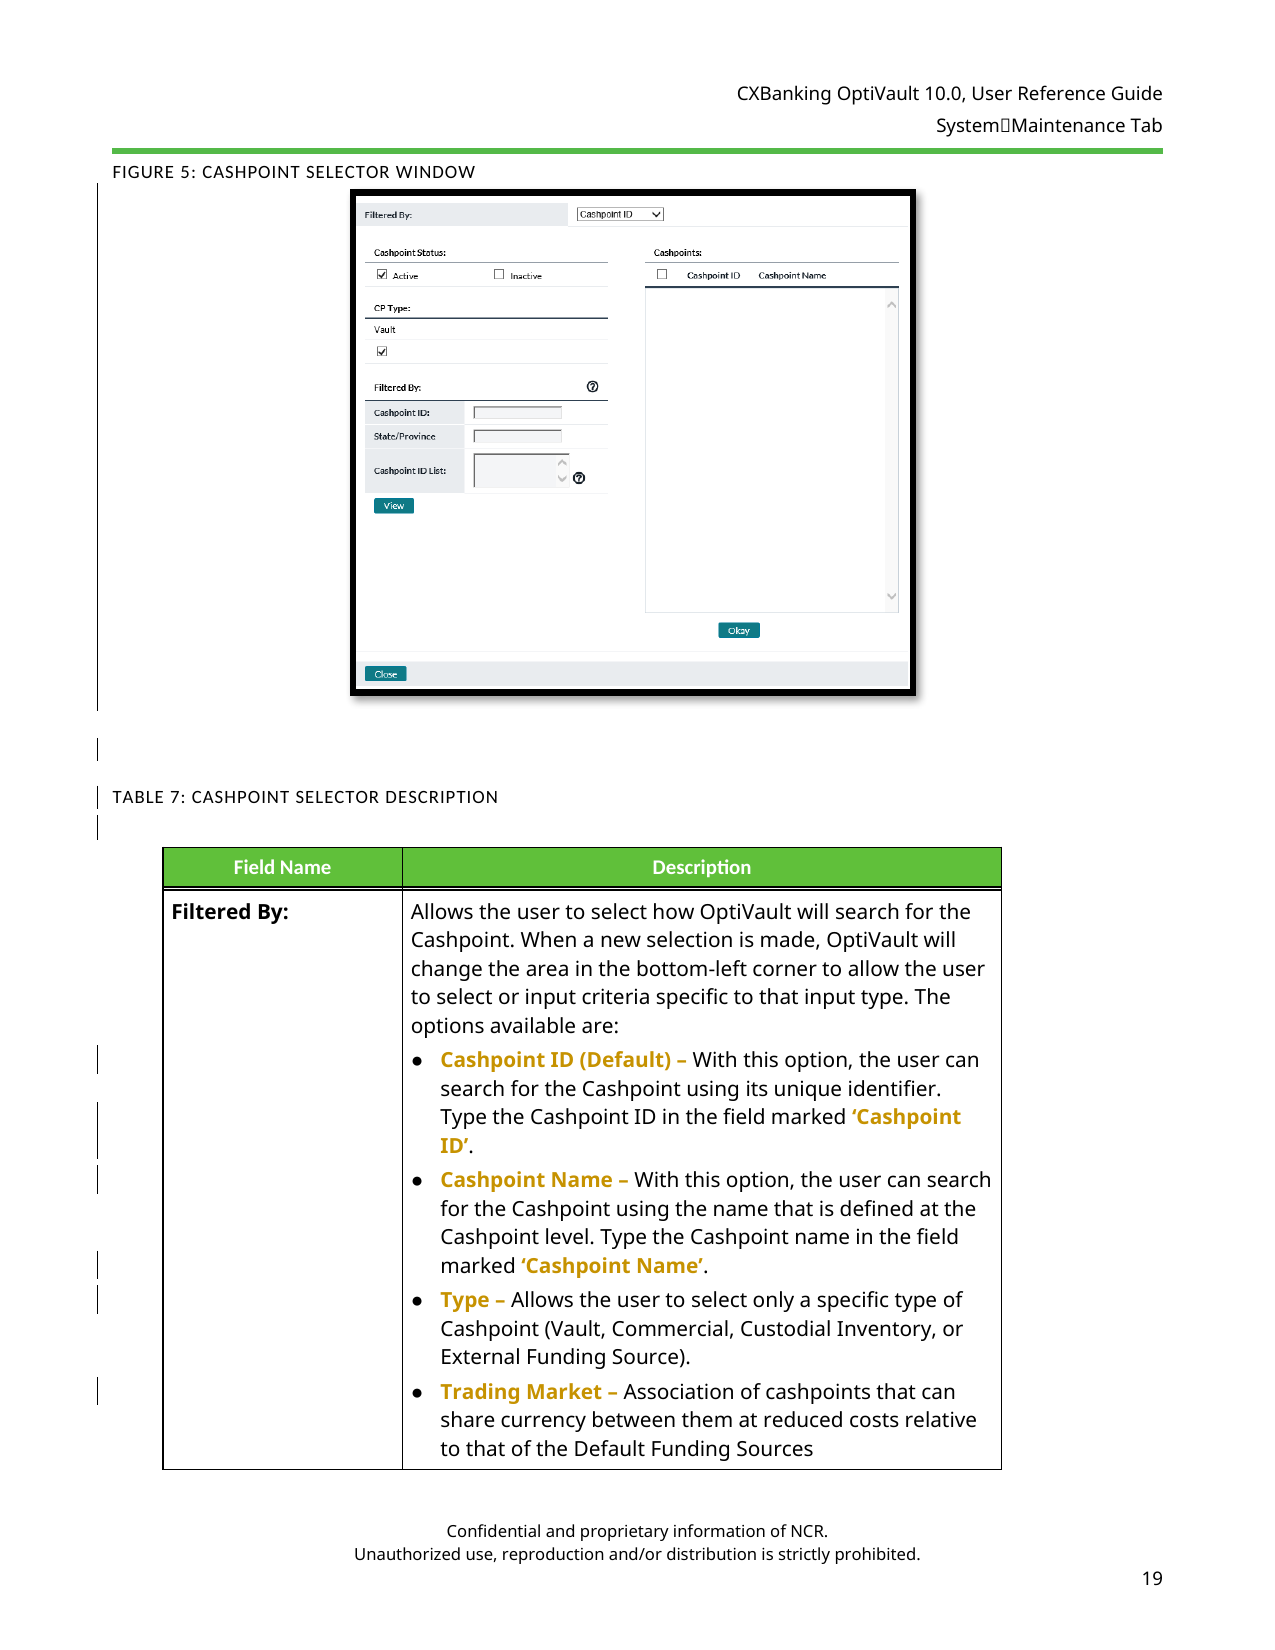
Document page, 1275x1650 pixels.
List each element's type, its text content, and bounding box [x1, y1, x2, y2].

table_header Field Name [164, 848, 402, 886]
table_header Description [403, 848, 1001, 886]
text Table 7: Cashpoint Selector Description [112, 786, 1163, 809]
table_cell Filtered By: [164, 891, 402, 1468]
picture [356, 196, 910, 689]
table_cell Allows the user to select how OptiVault will search for the Cashpoint. When a new selection is made, OptiVault will change the area in the bottom-left corner to allow the user to select or input criteria specific to that input type. The options available are: Cashpoint ID (Default) – With this option, the user can search for the Cashpoint using its unique identifier. Type the Cashpoint ID in the field marked ‘Cashpoint ID’. Cashpoint Name – With this option, the user can search for the Cashpoint using the name that is defined at the Cashpoint level. Type the Cashpoint name in the field marked ‘Cashpoint Name’. Type – Allows the user to select only a specific type of Cashpoint (Vault, Commercial, Custodial Inventory, or External Funding Source). Trading Market – Association of cashpoints that can share currency between them at reduced costs relative to that of the Default Funding Sources [403, 891, 1001, 1468]
text Figure 5: Cashpoint Selector Window [112, 160, 1163, 183]
